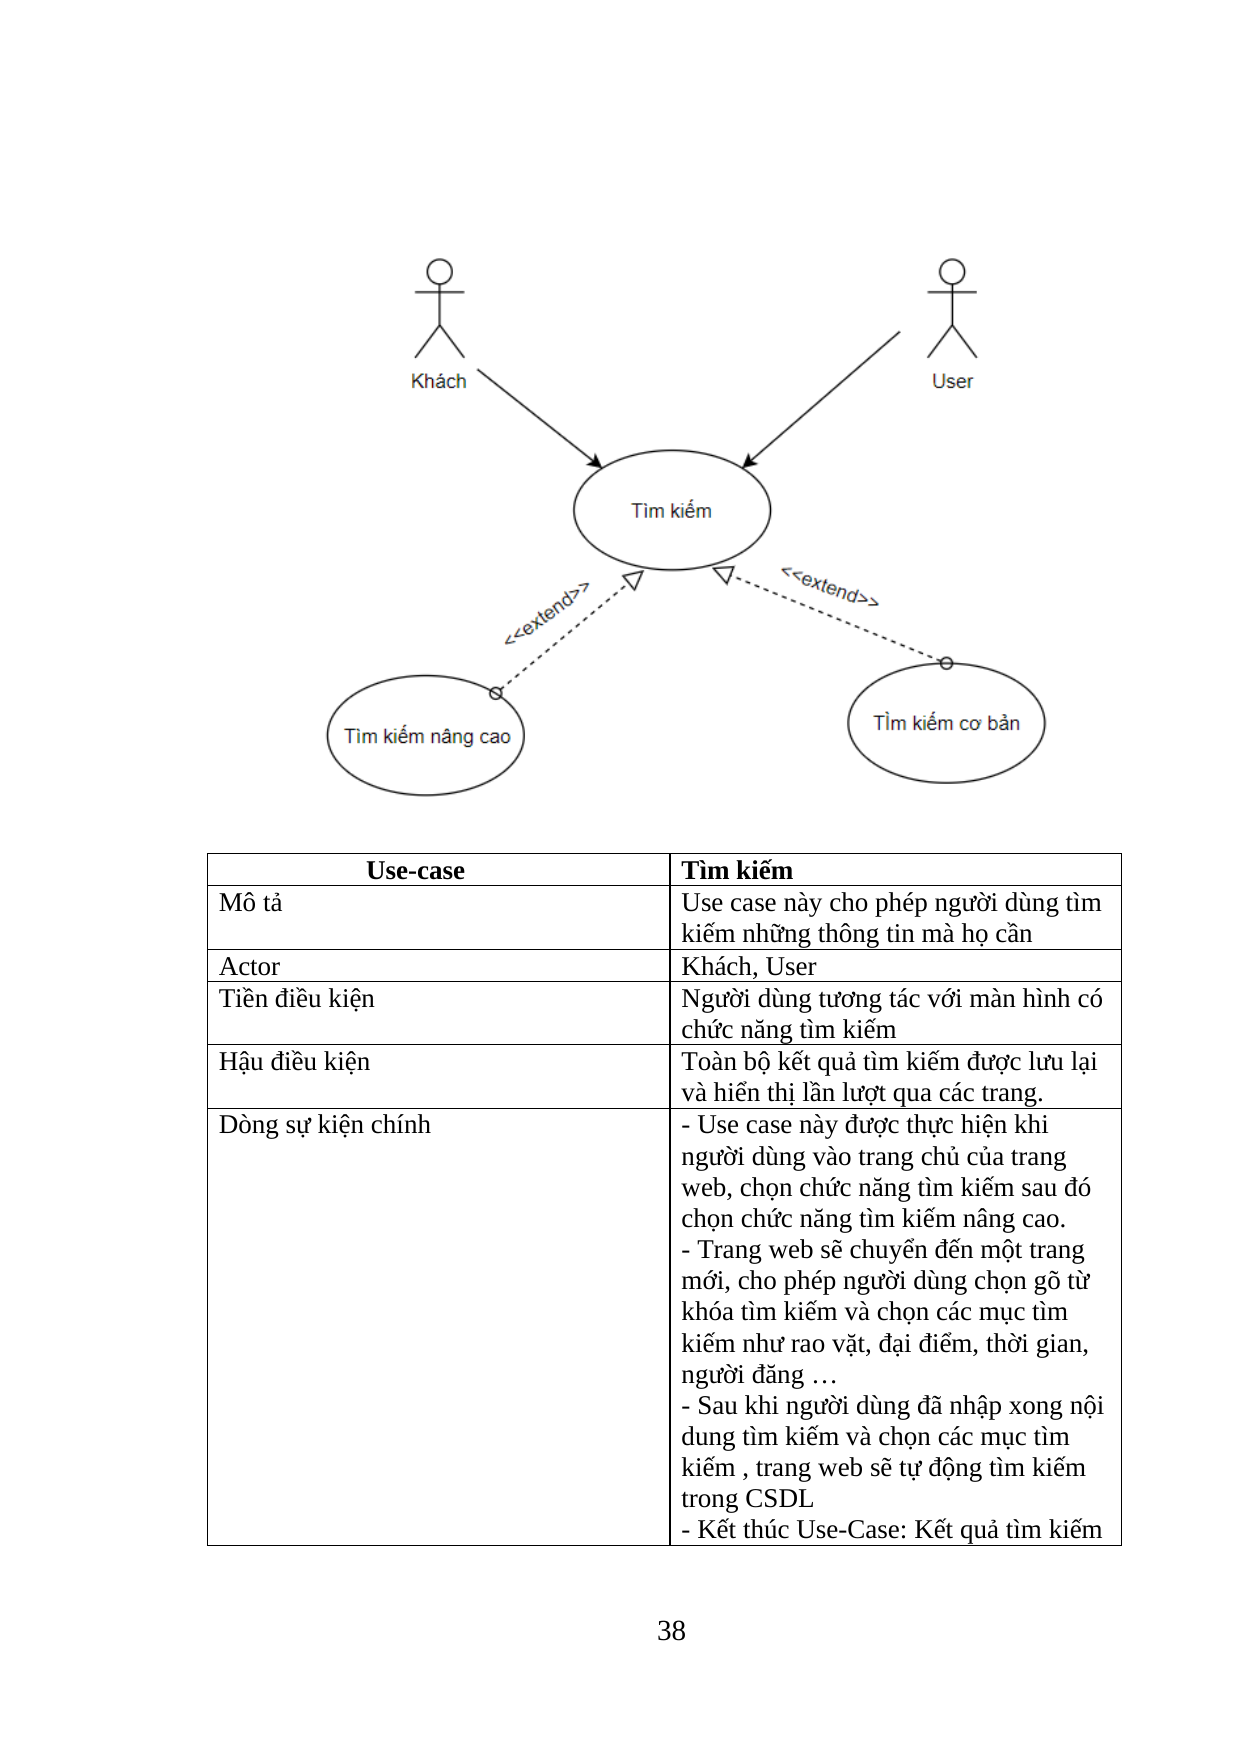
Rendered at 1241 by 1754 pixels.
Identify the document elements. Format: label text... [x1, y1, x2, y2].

table_cell Hậu điều kiện [208, 1045, 669, 1108]
table_cell Tiền điều kiện [208, 982, 669, 1044]
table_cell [671, 1109, 1121, 1545]
table_cell Dòng sự kiện chính [208, 1109, 669, 1545]
table_cell Người dùng tương tác với màn hình có chức năng tìm kiếm [671, 982, 1121, 1044]
table_cell Actor [208, 950, 669, 981]
table_header Use-case [208, 854, 669, 885]
table_cell Use case này cho phép người dùng tìm kiếm những thông tin mà họ cần [671, 886, 1121, 949]
table_cell Khách, User [671, 950, 1121, 981]
table_header Tìm kiếm [671, 854, 1121, 885]
picture [208, 206, 1125, 835]
table_cell Toàn bộ kết quả tìm kiếm được lưu lại và hiển thị lần lượt qua các trang. [671, 1045, 1121, 1108]
table_cell Mô tả [208, 886, 669, 949]
